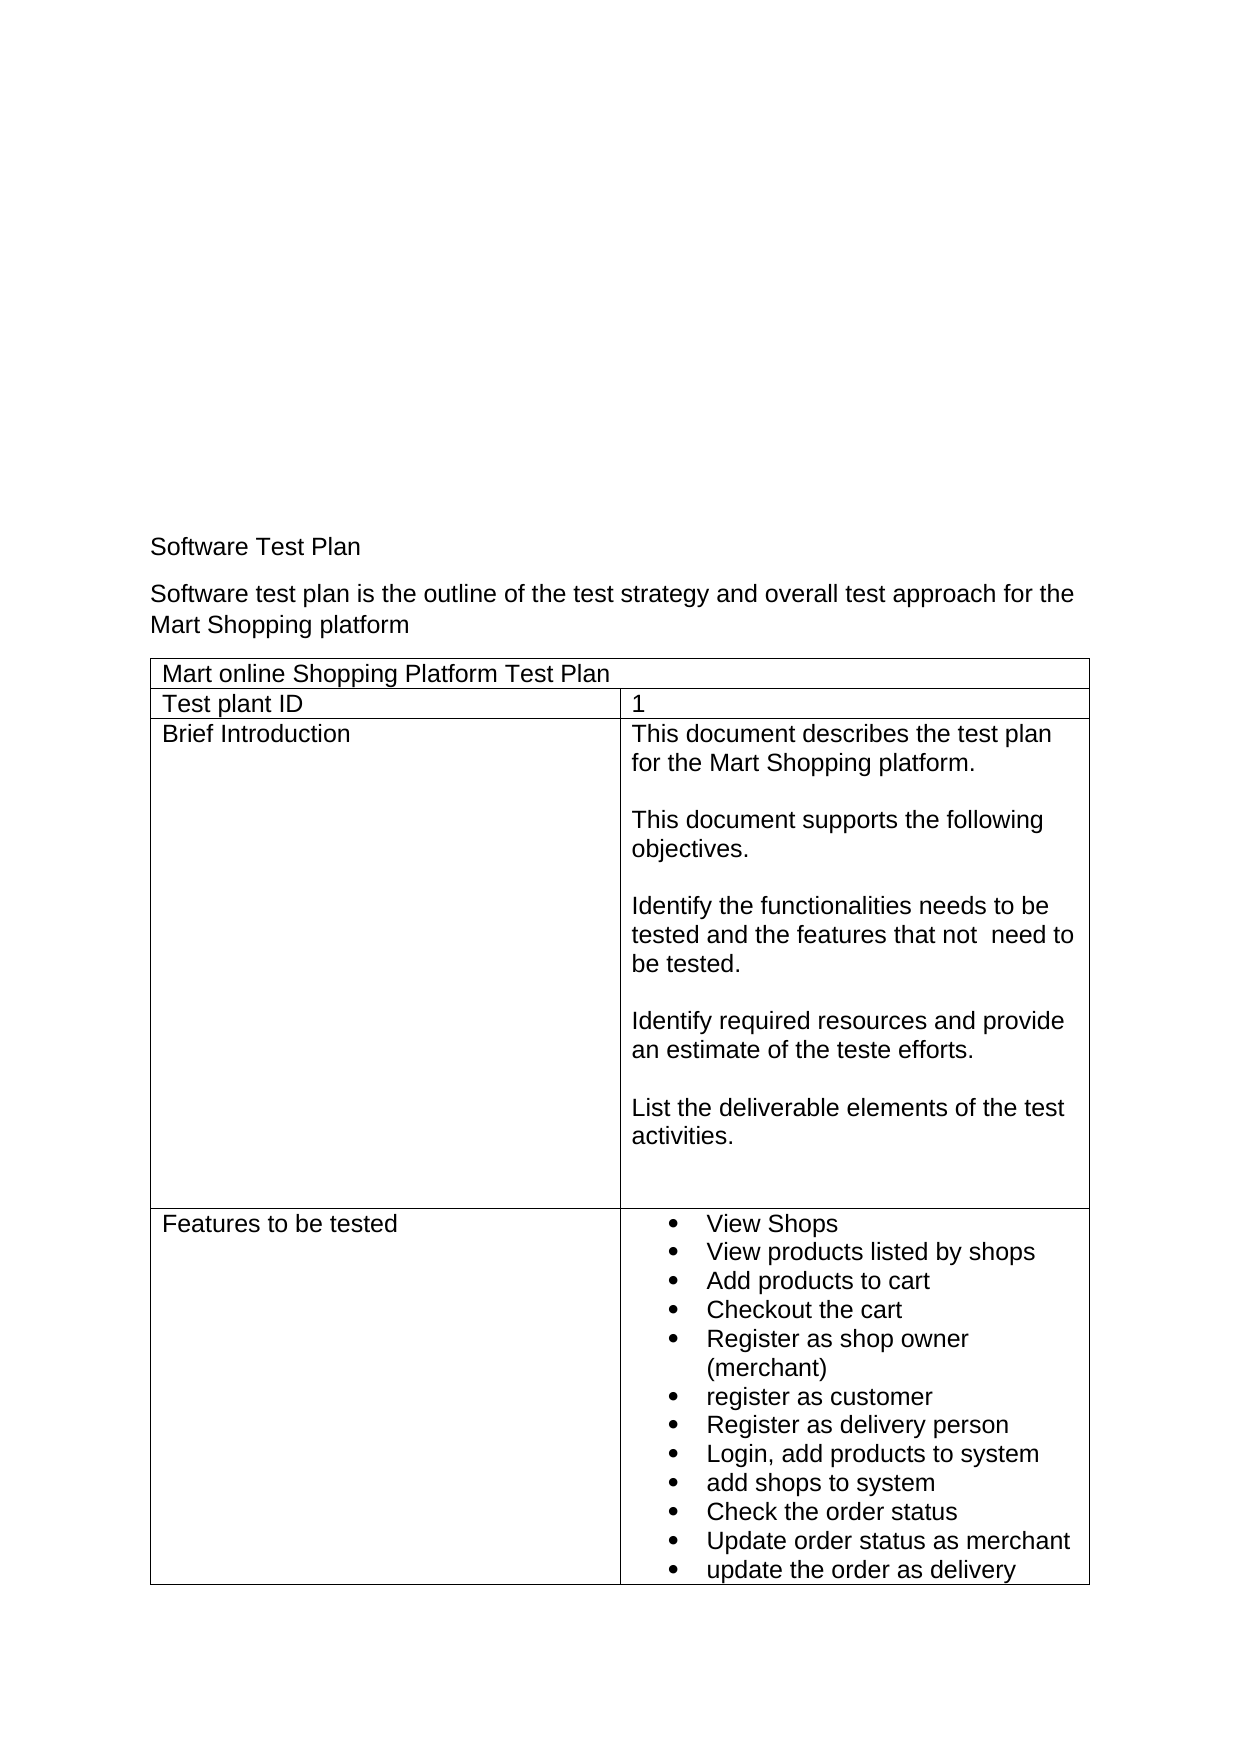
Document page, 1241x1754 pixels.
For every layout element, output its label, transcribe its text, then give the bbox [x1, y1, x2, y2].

table_cell 1 [621, 689, 1089, 718]
table_cell Brief Introduction [151, 719, 620, 1207]
text Software Test Plan [150, 532, 1090, 560]
table_cell Test plant ID [151, 689, 620, 718]
table_cell This document describes the test plan for the Mart Shopping platform. This document supports the following objectives. Identify the functionalities needs to be tested and the features that not need to be tested. Identify required resources and provide an estimate of the teste efforts. List the deliverable elements of the test activities. [621, 719, 1089, 1207]
text Software test plan is the outline of the test strategy and overall test approach for the Mart Shopping platform [150, 579, 1090, 639]
table_header Mart online Shopping Platform Test Plan [151, 659, 1089, 688]
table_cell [151, 1209, 620, 1583]
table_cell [621, 1209, 1089, 1583]
